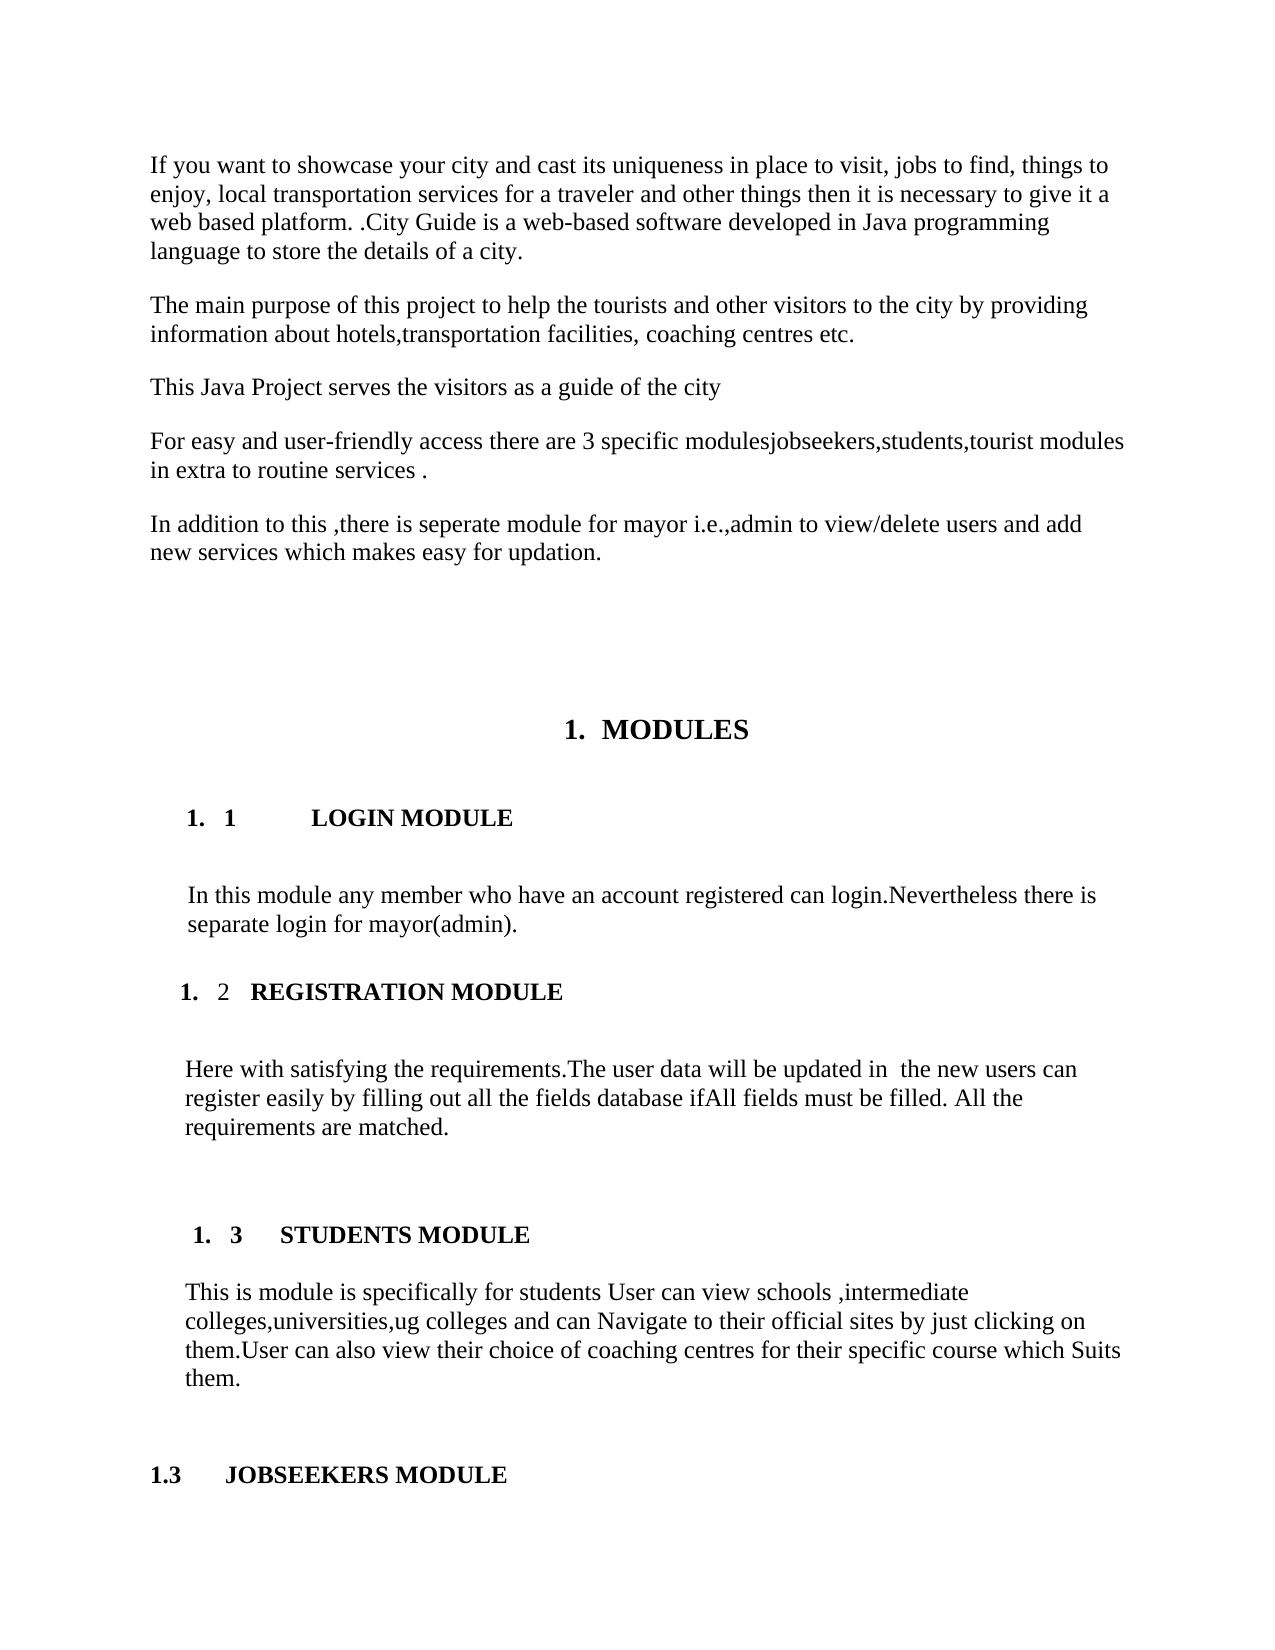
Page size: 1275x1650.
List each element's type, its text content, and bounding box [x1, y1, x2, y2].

list MODULES [187, 712, 1125, 746]
list 3 STUDENTS MODULE [192, 1220, 1125, 1248]
text Here with satisfying the requirements.The user data will be updated in the new users can register easily by filling out all the fields database ifAll fields must be filled. All the requirements are matched. [185, 1054, 1125, 1140]
text This is module is specifically for students User can view schools ,intermediate colleges,universities,ug colleges and can Navigate to their official sites by just clicking on them.User can also view their choice of coaching centres for their specific course which Suits them. [185, 1277, 1125, 1392]
list 1 LOGIN MODULE [186, 803, 1125, 832]
list 2 REGISTRATION MODULE [179, 977, 1125, 1006]
text For easy and user-friendly access there are 3 specific modulesjobseekers,students,tourist modules in extra to routine services . [150, 426, 1125, 484]
text If you want to showcase your city and cast its uniqueness in place to visit, jobs to find, things to enjoy, local transportation services for a traveler and other things then it is necessary to give it a web based platform. .City Guide is a web-based software developed in Java programming language to store the details of a city. [150, 150, 1125, 265]
text In addition to this ,there is seperate module for mayor i.e.,admin to view/delete users and add new services which makes easy for updation. [150, 509, 1125, 566]
list JOBSEEKERS MODULE [150, 1461, 1125, 1489]
text This Java Project serves the visitors as a guide of the city [150, 372, 1125, 401]
text The main purpose of this project to help the tourists and other visitors to the city by providing information about hotels,transportation facilities, coaching centres etc. [150, 290, 1125, 347]
text In this module any member who have an account registered can login.Nevertheless there is separate login for mayor(admin). [187, 880, 1125, 938]
